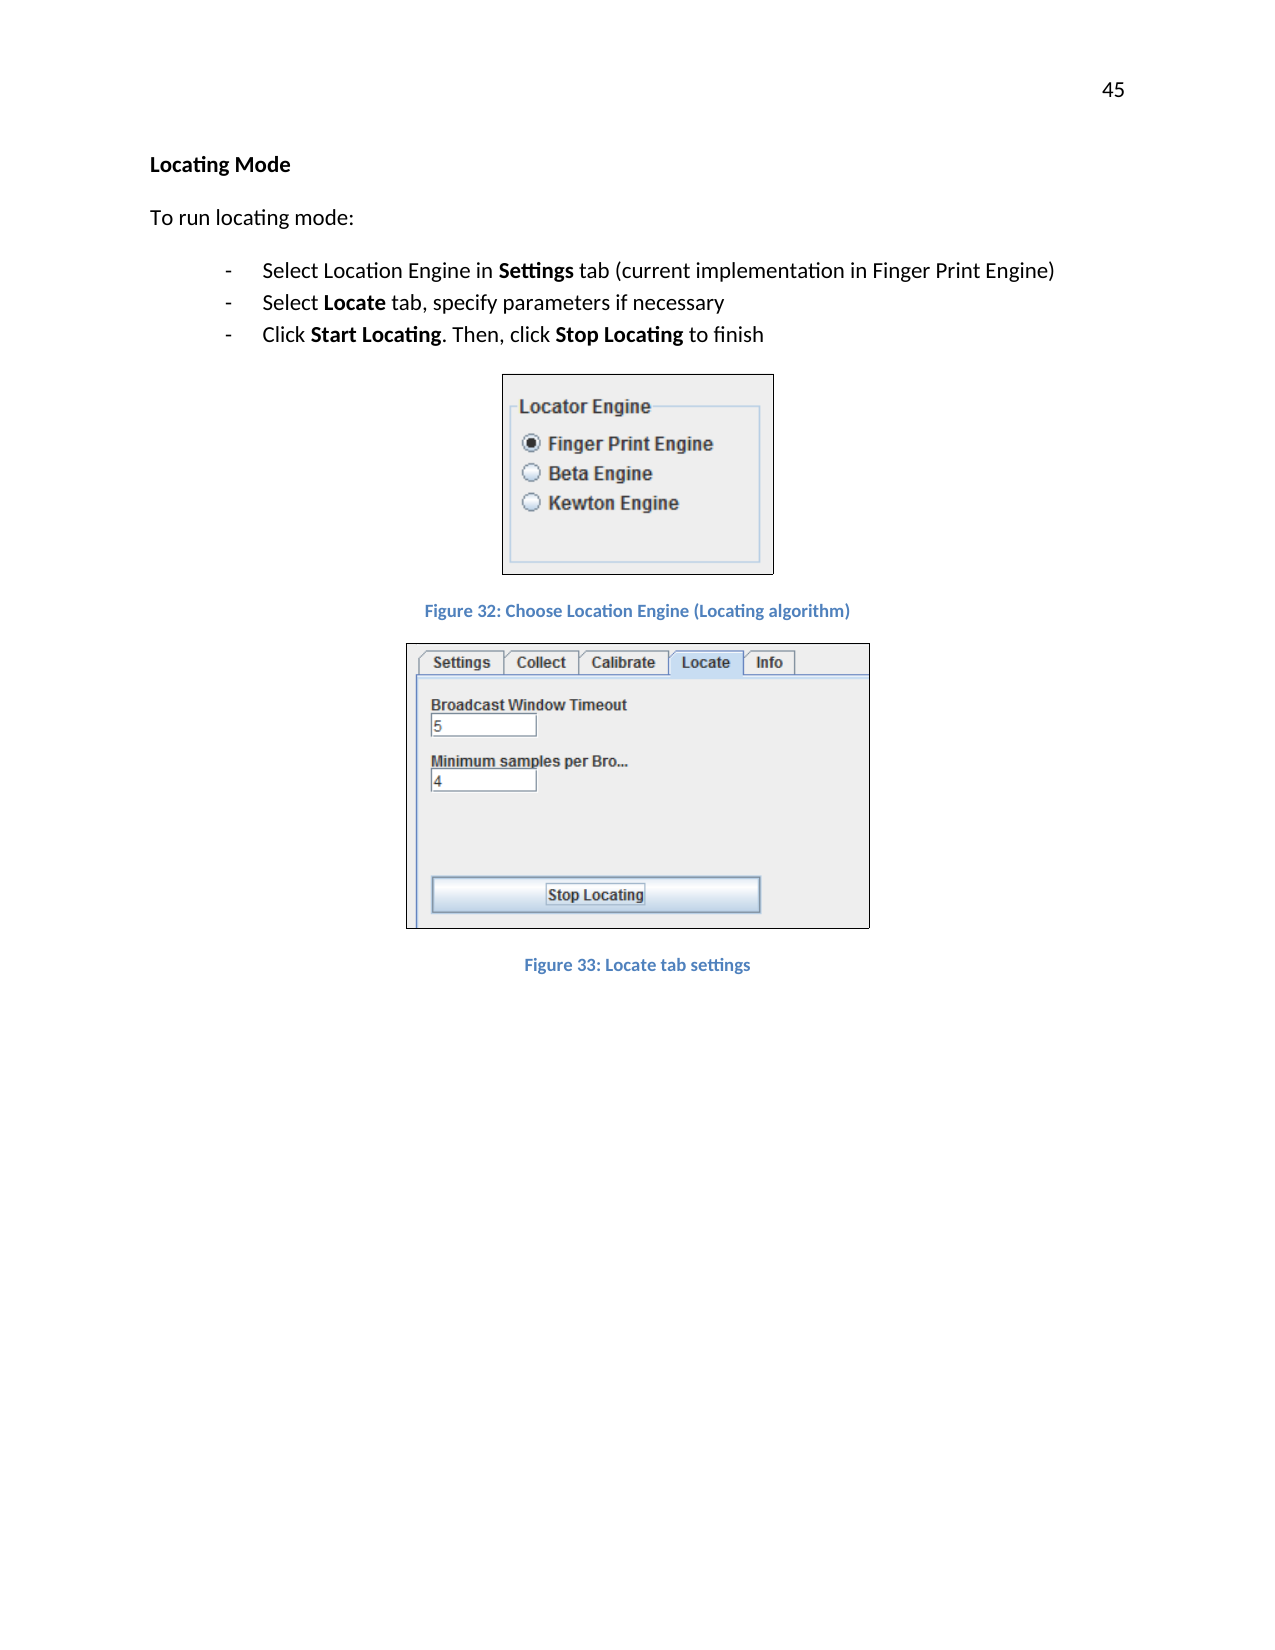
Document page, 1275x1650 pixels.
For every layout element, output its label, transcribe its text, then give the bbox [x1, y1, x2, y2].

list Click Start Locating. Then, click Stop Locating to finish [225, 320, 1125, 348]
picture [503, 375, 773, 574]
text Locating Mode [150, 150, 1125, 178]
picture [407, 644, 869, 928]
list Select Location Engine in Settings tab (current implementation in Finger Print Engine) [225, 256, 1125, 284]
text To run locating mode: [150, 203, 1125, 231]
list Select Locate tab, specify parameters if necessary [225, 288, 1125, 316]
